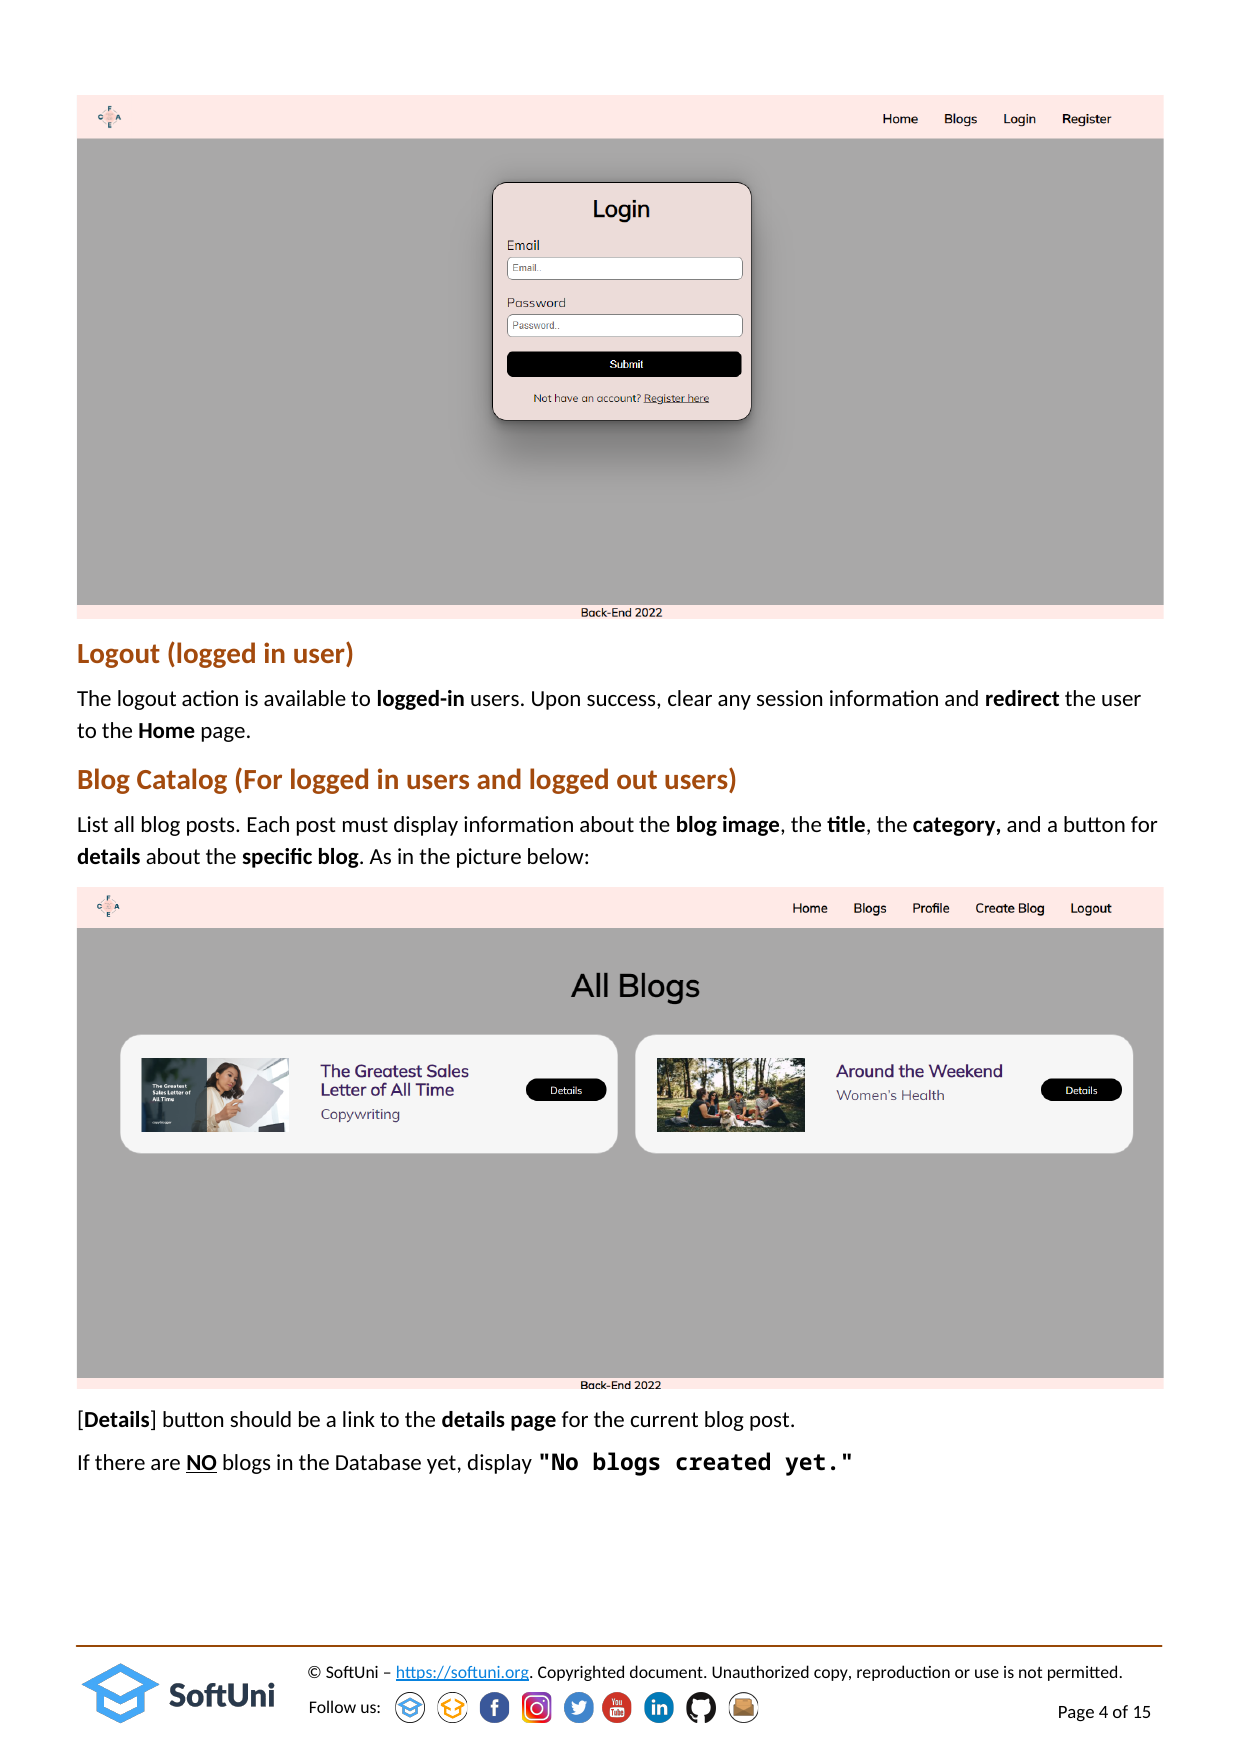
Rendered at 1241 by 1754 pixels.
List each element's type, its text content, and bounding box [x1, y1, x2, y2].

text The logout action is available to logged-in users. Upon success, clear any session information and redirect the user to the Home page. [77, 684, 1163, 744]
picture [395, 1692, 425, 1723]
picture [665, 1692, 674, 1701]
text List all blog posts. Each post must display information about the blog image, the title, the category, and a button for details about the specific blog. As in the picture below: [77, 810, 1163, 870]
picture [658, 1705, 667, 1714]
picture [479, 1692, 510, 1723]
picture [76, 887, 1164, 1389]
subtitle Logout (logged in user) [77, 635, 1163, 670]
picture [644, 1714, 653, 1723]
picture [644, 1692, 653, 1701]
picture [522, 1692, 552, 1723]
picture [602, 1692, 632, 1723]
picture [437, 1692, 468, 1723]
text [Details] button should be a link to the details page for the current blog post. [77, 1405, 1163, 1433]
text If there are NO blogs in the Database yet, display "No blogs created yet." [77, 1446, 1163, 1477]
picture [686, 1692, 716, 1723]
picture [728, 1692, 759, 1723]
picture [665, 1714, 674, 1723]
subtitle Blog Catalog (For logged in users and logged out users) [77, 761, 1163, 797]
picture [76, 95, 1164, 619]
picture [564, 1692, 594, 1723]
picture [75, 1658, 281, 1729]
